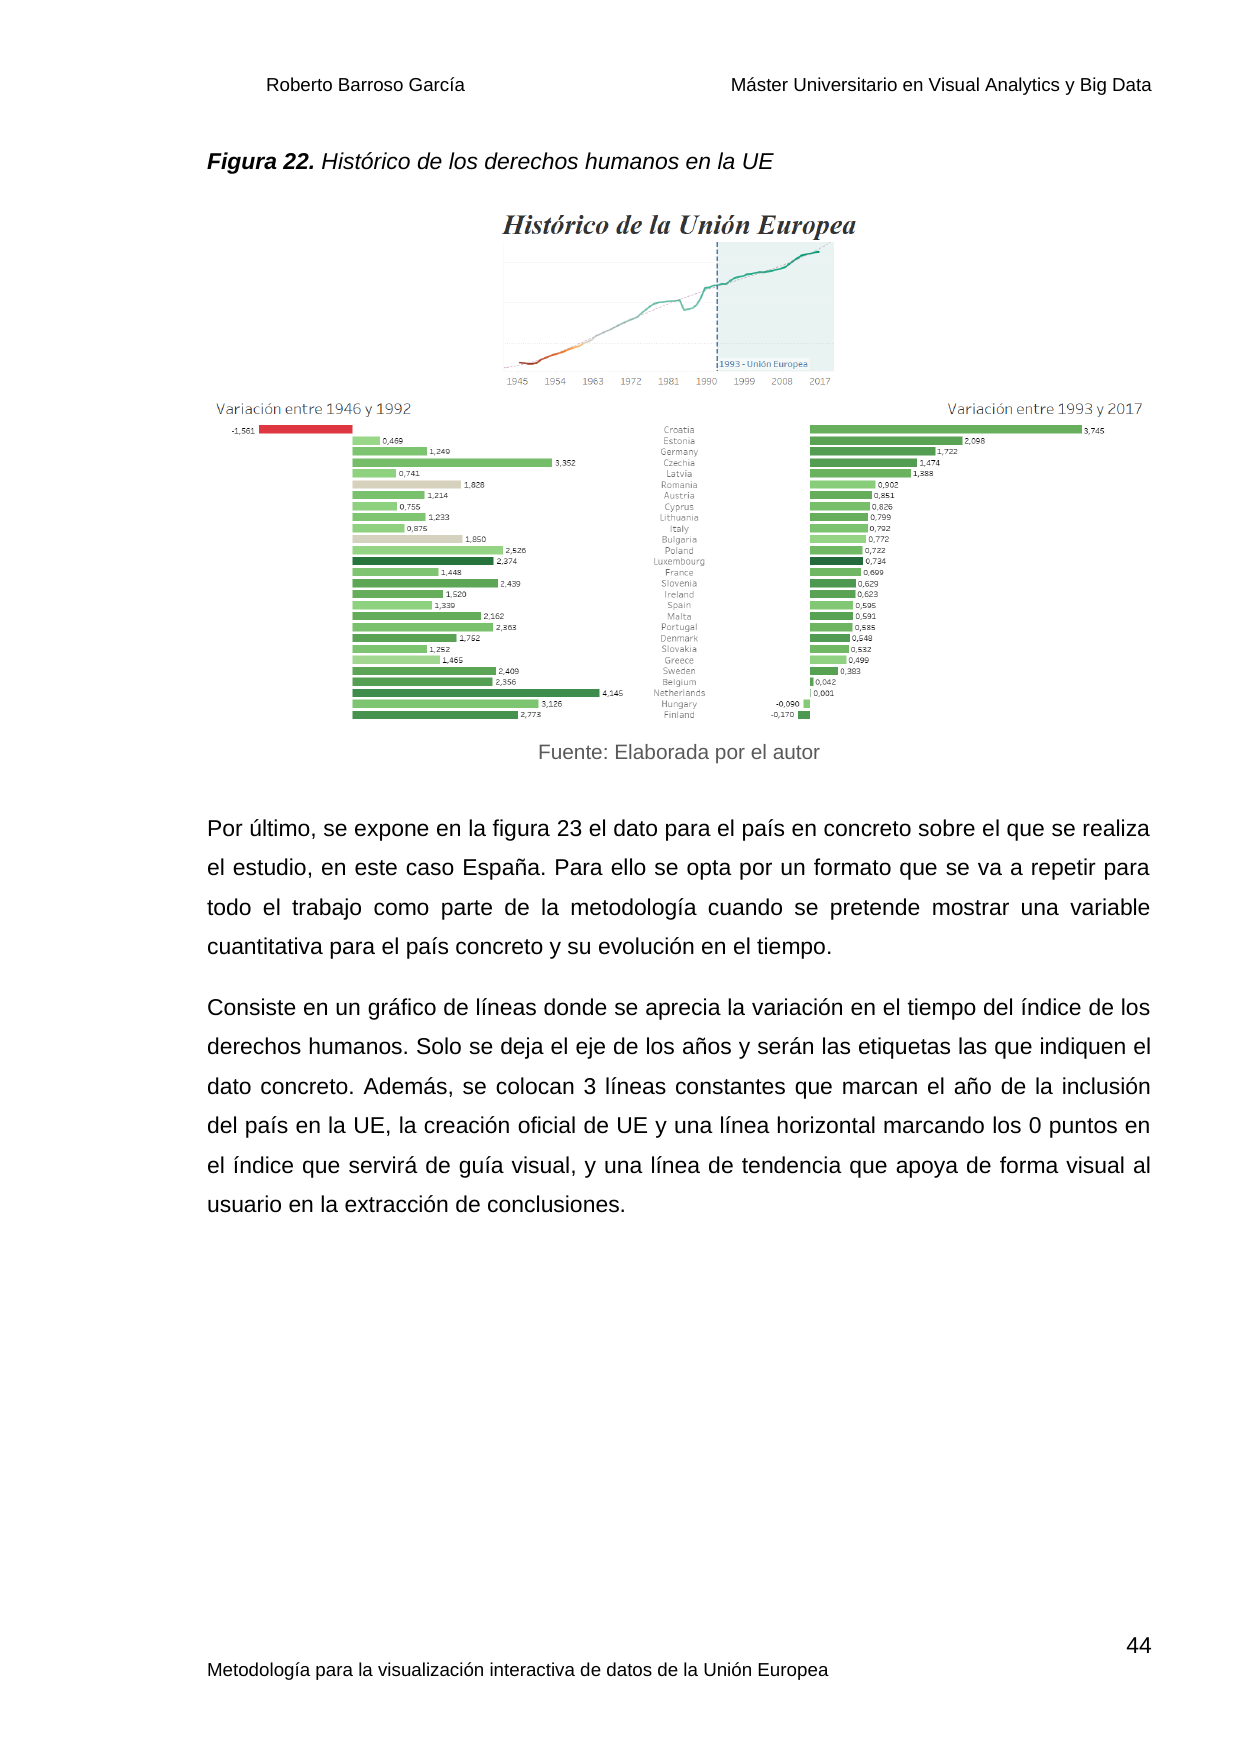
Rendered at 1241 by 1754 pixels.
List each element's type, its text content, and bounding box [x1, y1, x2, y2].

text Consiste en un gráfico de líneas donde se aprecia la variación en el tiempo del índice de los derechos humanos. Solo se deja el eje de los años y serán las etiquetas las que indiquen el dato concreto. Además, se colocan 3 líneas constantes que marcan el año de la inclusión del país en la UE, la creación oficial de UE y una línea horizontal marcando los 0 puntos en el índice que servirá de guía visual, y una línea de tendencia que apoya de forma visual al usuario en la extracción de conclusiones. [207, 994, 1152, 1217]
picture [206, 195, 1152, 727]
text Figura 22. Histórico de los derechos humanos en la UE [207, 148, 1152, 174]
text Fuente: Elaborada por el autor [207, 739, 1152, 763]
text Por último, se expone en la figura 23 el dato para el país en concreto sobre el que se realiza el estudio, en este caso España. Para ello se opta por un formato que se va a repetir para todo el trabajo como parte de la metodología cuando se pretende mostrar una variable cuantitativa para el país concreto y su evolución en el tiempo. [207, 815, 1152, 960]
